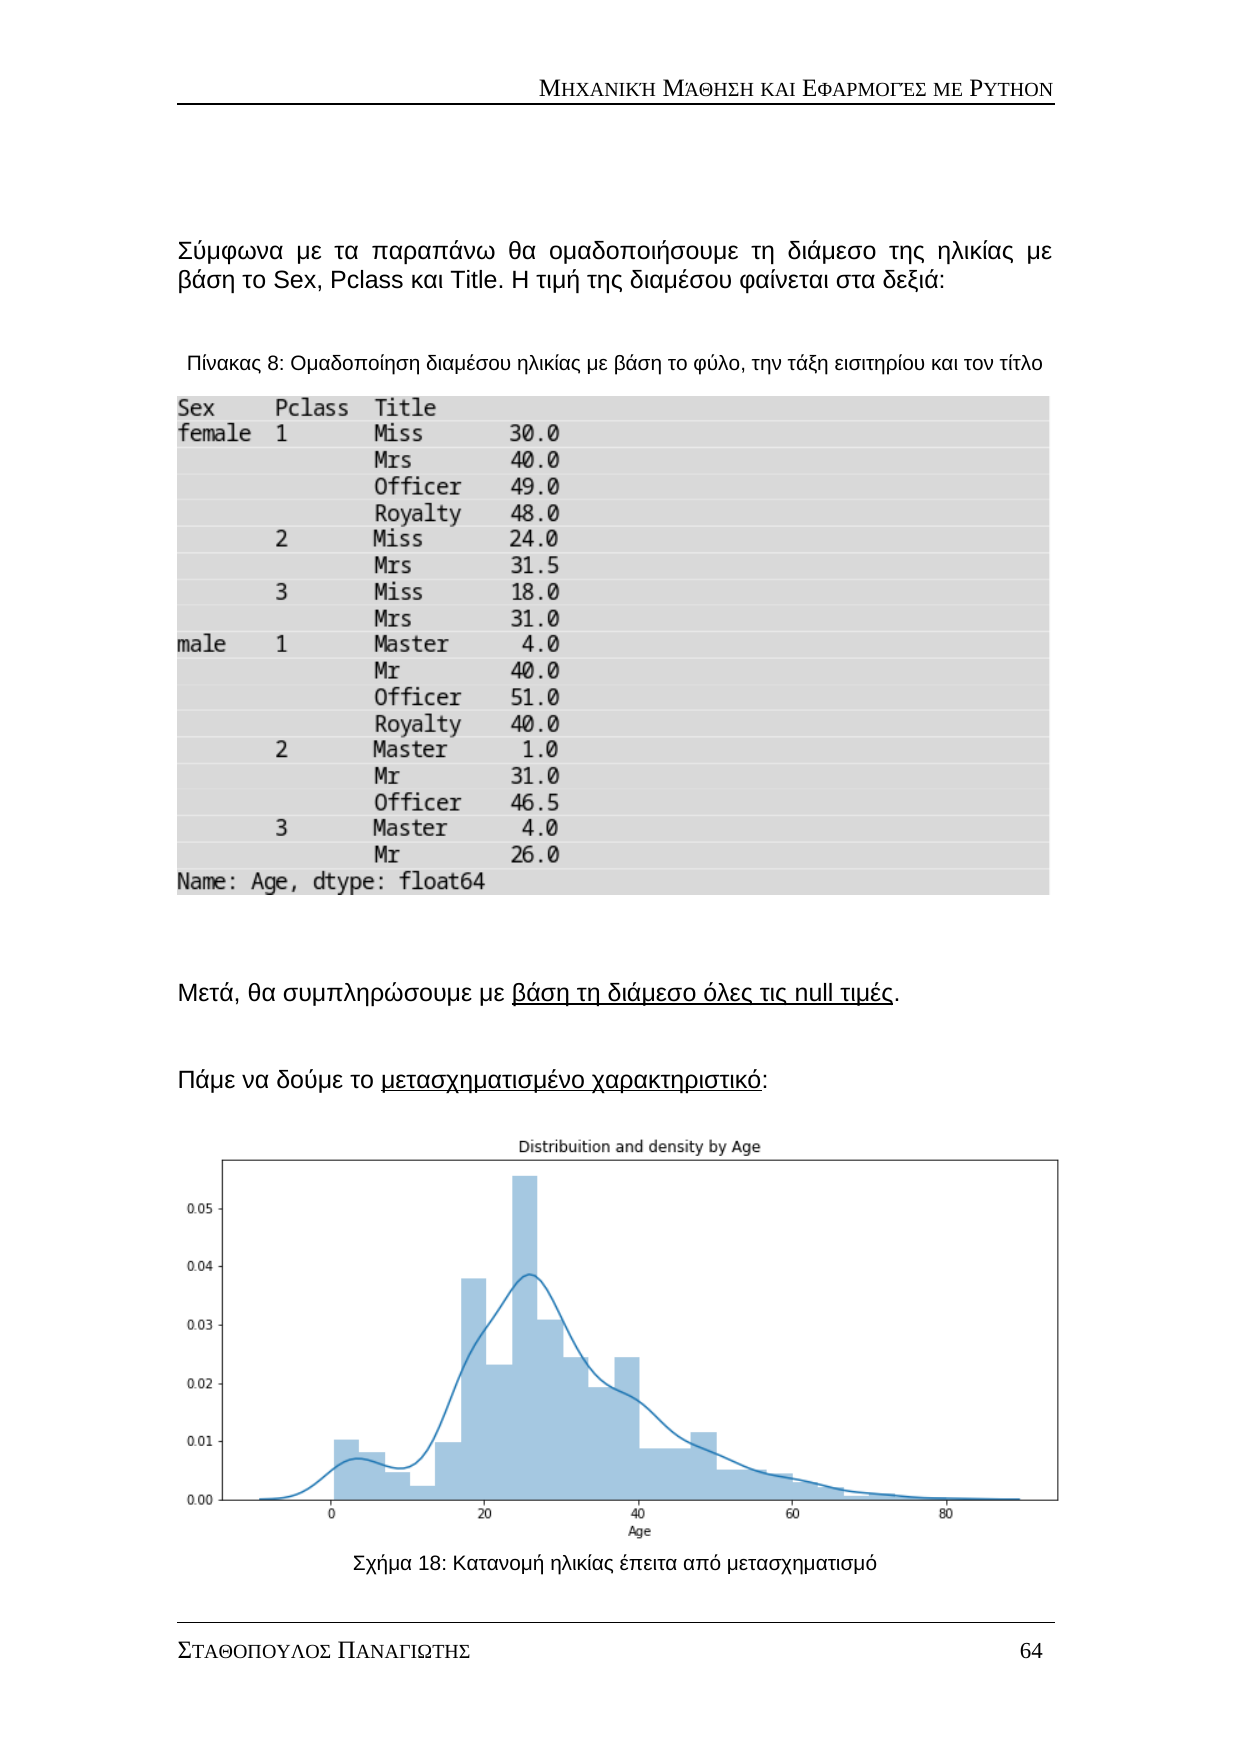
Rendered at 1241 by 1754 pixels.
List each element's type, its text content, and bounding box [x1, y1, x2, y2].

text Σύμφωνα με τα παραπάνω θα ομαδοποιήσουμε τη διάμεσο της ηλικίας με βάση το Sex, Pclass και Title. Η τιμή της διαμέσου φαίνεται στα δεξιά: [177, 236, 1053, 294]
text Πάμε να δούμε το μετασχηματισμένο χαρακτηριστικό: [177, 1064, 1053, 1093]
text Μετά, θα συμπληρώσουμε με βάση τη διάμεσο όλες τις null τιμές. [177, 978, 1053, 1007]
text Πίνακας 8: Ομαδοποίηση διαμέσου ηλικίας με βάση το φύλο, την τάξη εισιτηρίου και τον τίτλο [177, 351, 1053, 375]
text Σχήμα 18: Κατανομή ηλικίας έπειτα από μετασχηματισμό [177, 1551, 1053, 1575]
picture [177, 1122, 1076, 1551]
